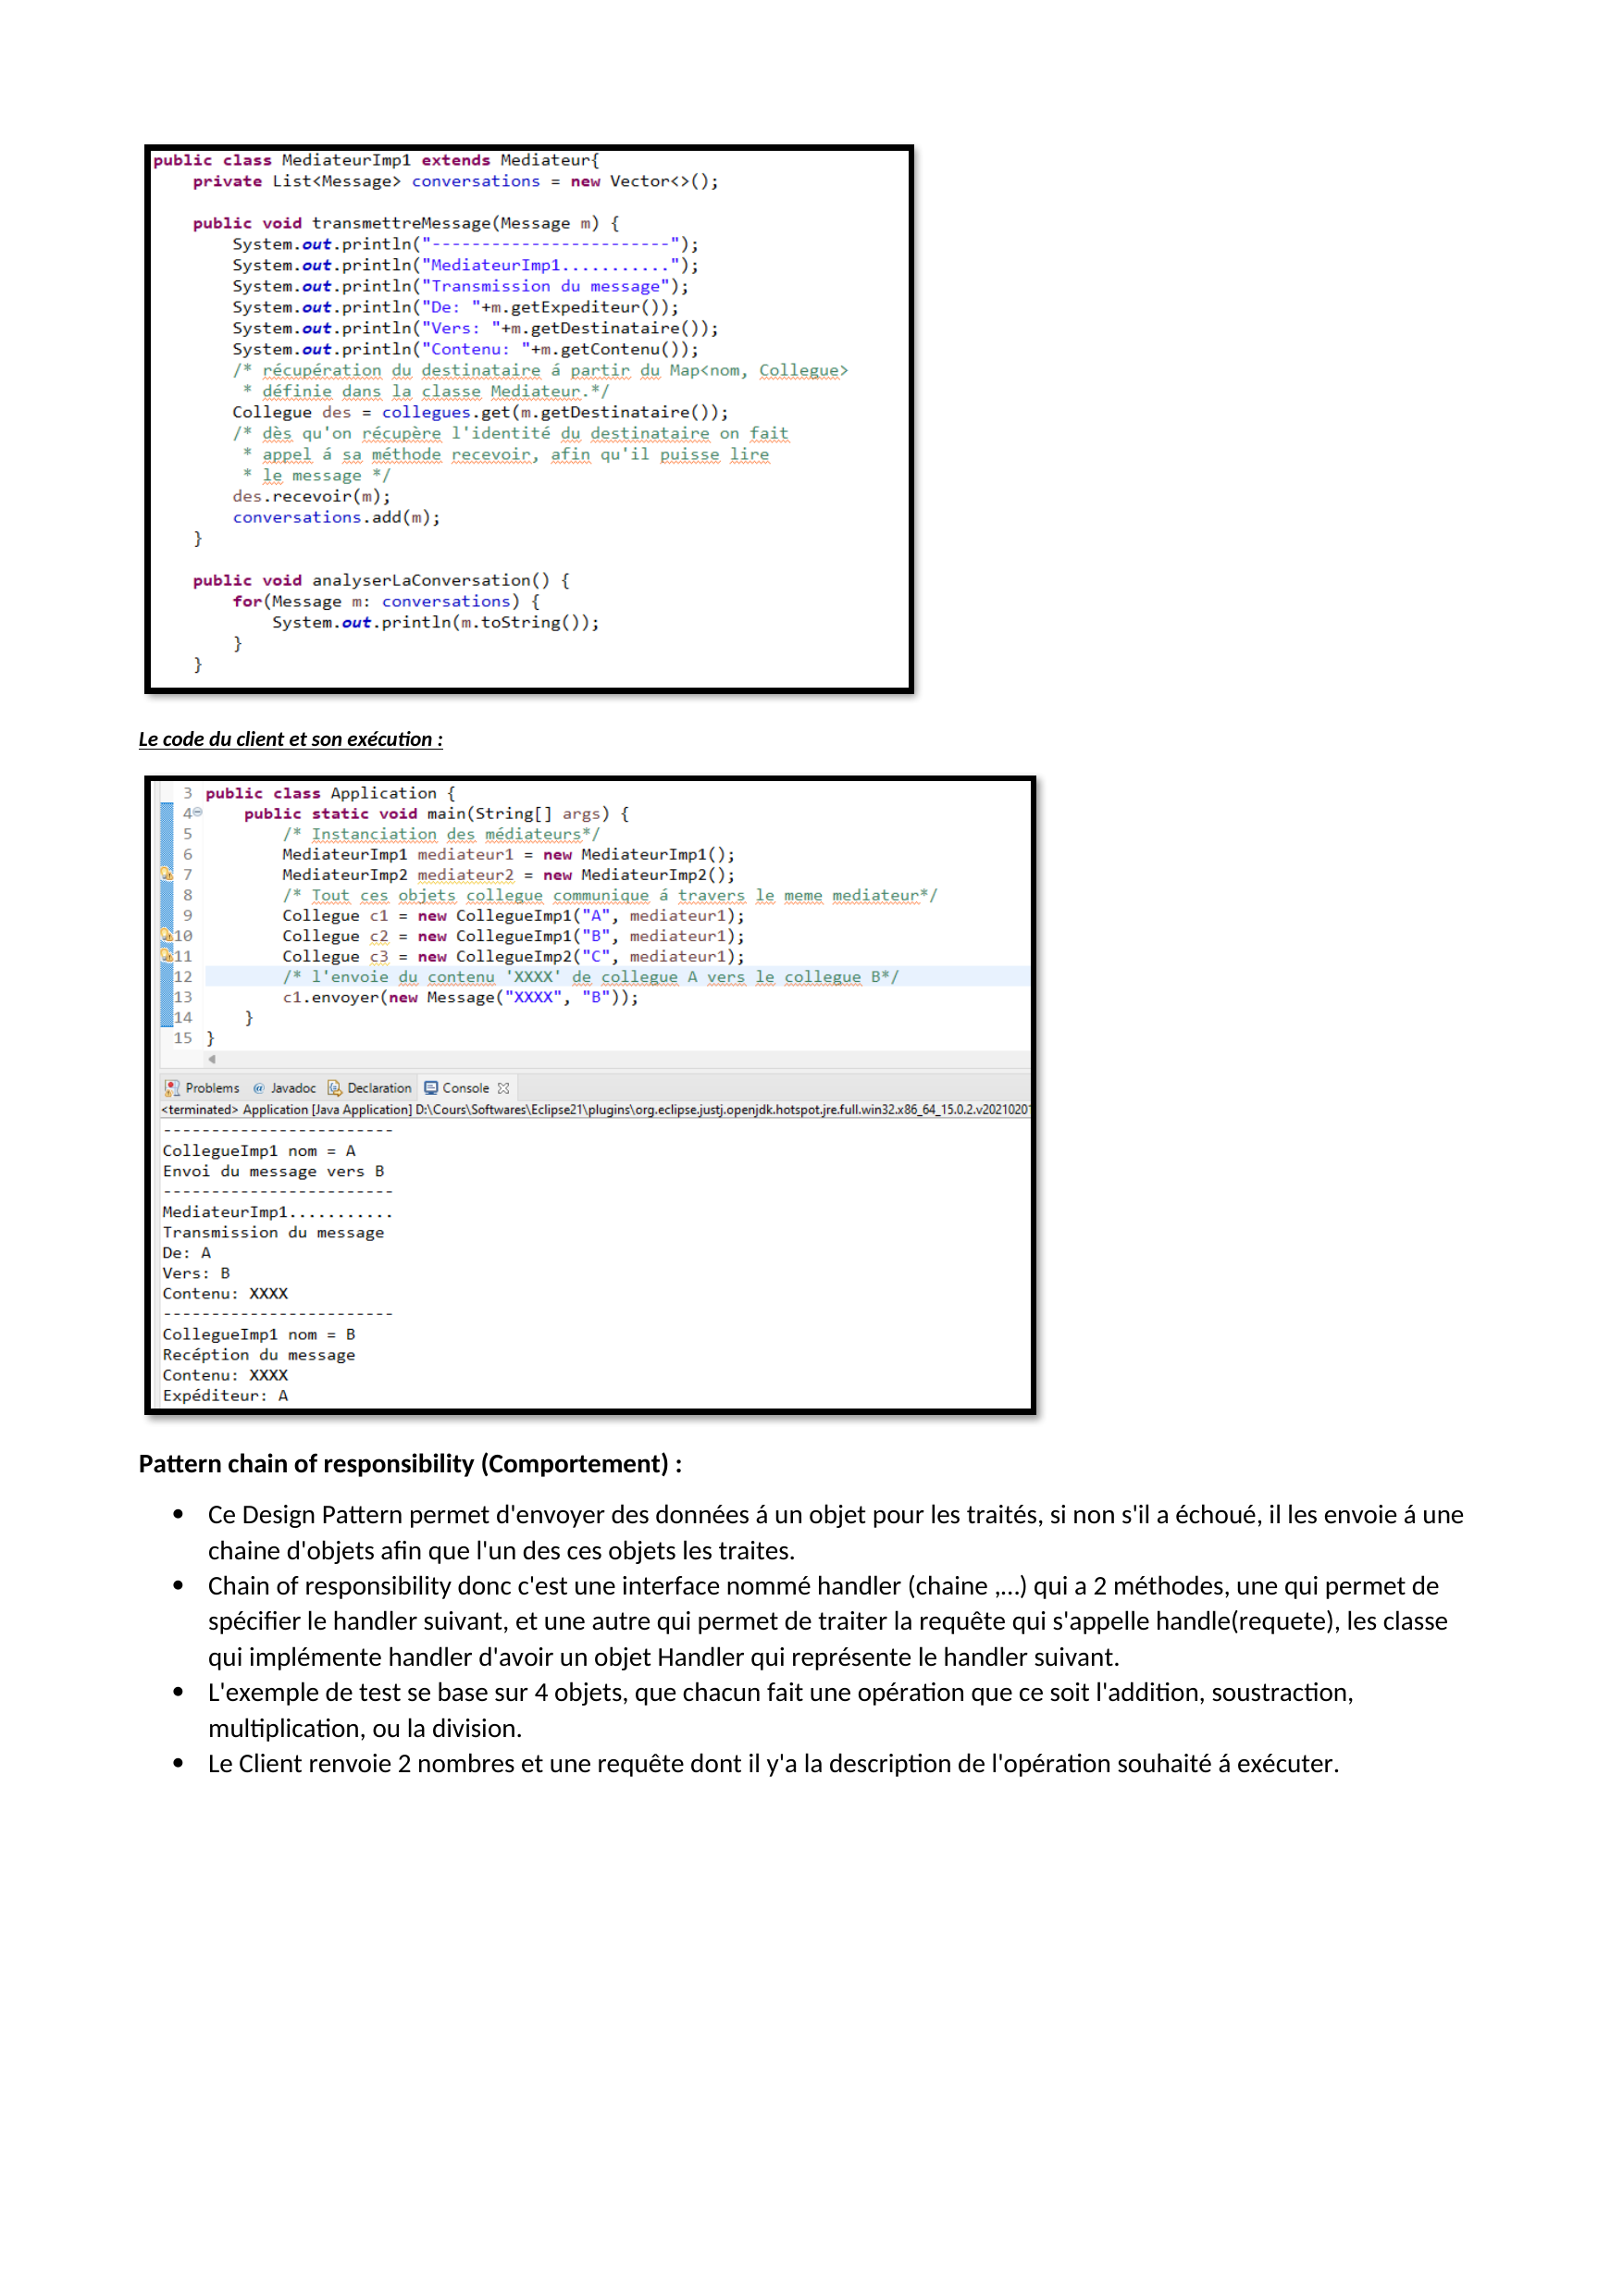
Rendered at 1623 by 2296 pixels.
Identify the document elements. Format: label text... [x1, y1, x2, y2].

picture [151, 781, 1031, 1409]
list Ce Design Pattern permet d'envoyer des données á un objet pour les traités, si non s'il a échoué, il les envoie á une chaine d'objets afin que l'un des ces objets les traites. [173, 1497, 1484, 1566]
text Le code du client et son exécution : [139, 726, 1484, 752]
picture [151, 151, 909, 688]
list Chain of responsibility donc c'est une interface nommé handler (chaine ,…) qui a 2 méthodes, une qui permet de spécifier le handler suivant, et une autre qui permet de traiter la requête qui s'appelle handle(requete), les classe qui implémente handler d'avoir un objet Handler qui représente le handler suivant. [173, 1569, 1484, 1672]
text Pattern chain of responsibility (Comportement) : [139, 1446, 1484, 1480]
list Le Client renvoie 2 nombres et une requête dont il y'a la description de l'opération souhaité á exécuter. [173, 1746, 1484, 1780]
list L'exemple de test se base sur 4 objets, que chacun fait une opération que ce soit l'addition, soustraction, multiplication, ou la division. [173, 1675, 1484, 1744]
